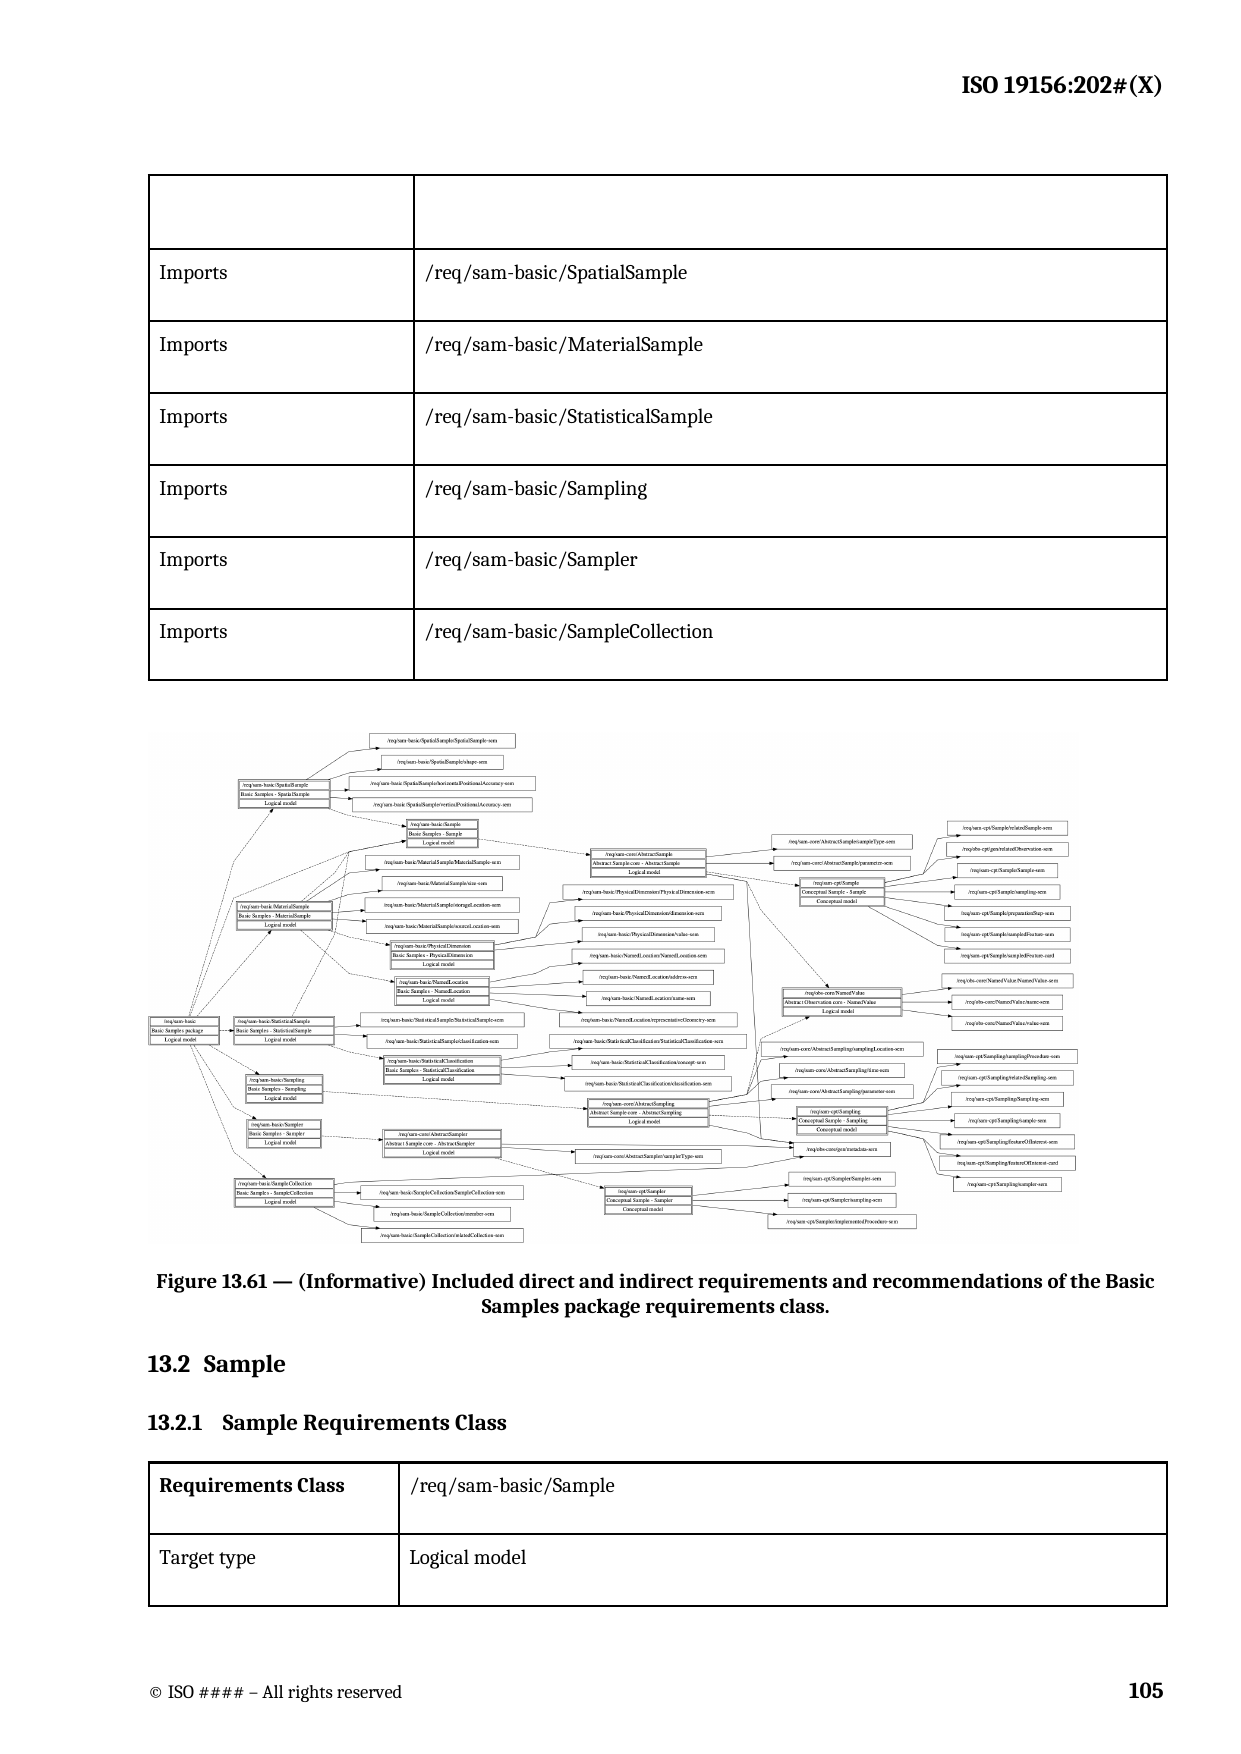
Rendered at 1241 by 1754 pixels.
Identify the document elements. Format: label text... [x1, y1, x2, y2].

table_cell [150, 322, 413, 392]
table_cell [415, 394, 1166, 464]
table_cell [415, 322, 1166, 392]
subtitle Sample Requirements Class [148, 1410, 1163, 1436]
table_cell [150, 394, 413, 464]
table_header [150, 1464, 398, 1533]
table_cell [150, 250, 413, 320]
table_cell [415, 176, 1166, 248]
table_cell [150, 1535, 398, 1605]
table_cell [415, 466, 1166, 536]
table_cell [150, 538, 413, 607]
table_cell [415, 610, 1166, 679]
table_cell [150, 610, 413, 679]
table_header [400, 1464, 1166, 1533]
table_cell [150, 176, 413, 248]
subtitle Sample [148, 1350, 1163, 1379]
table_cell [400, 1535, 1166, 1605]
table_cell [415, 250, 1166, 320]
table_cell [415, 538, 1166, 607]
picture [147, 732, 1079, 1244]
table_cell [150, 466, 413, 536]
